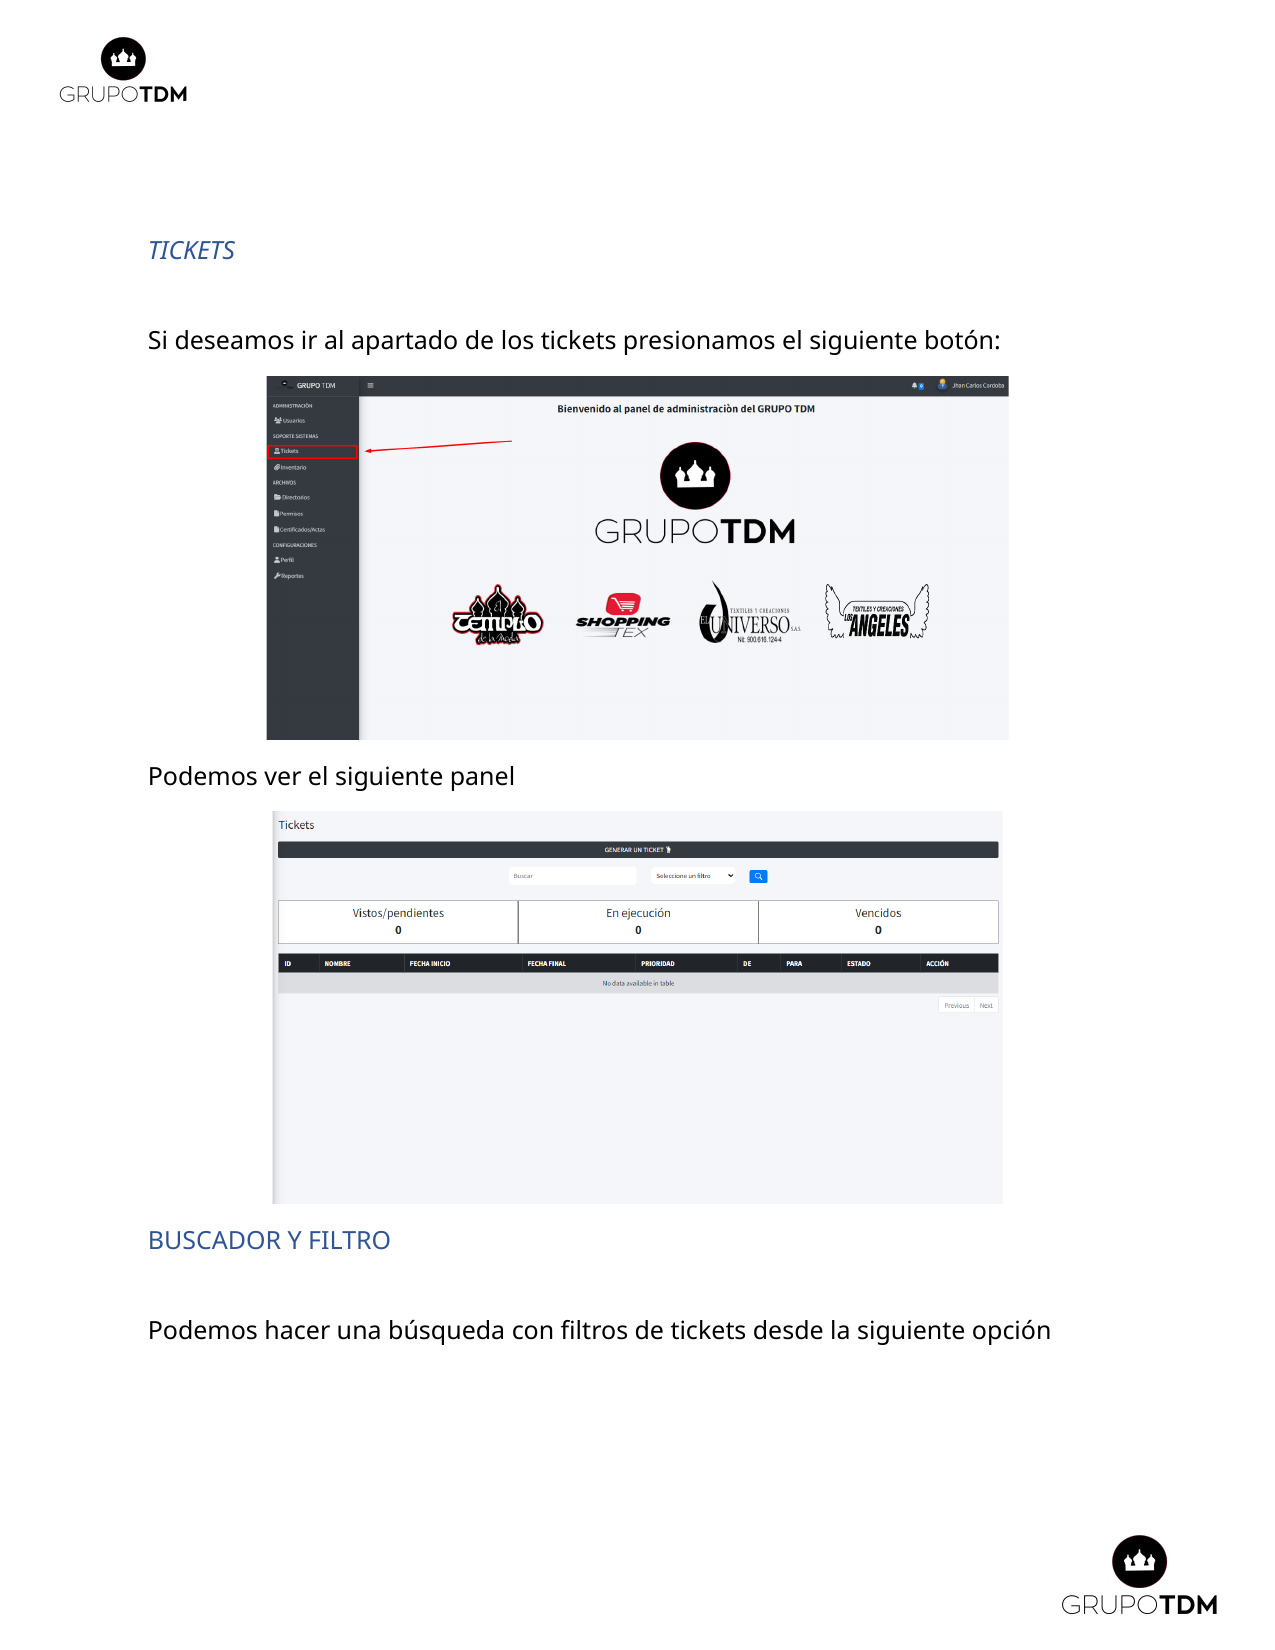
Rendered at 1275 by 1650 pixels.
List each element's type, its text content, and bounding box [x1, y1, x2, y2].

subtitle BUSCADOR Y FILTRO [148, 1222, 1127, 1256]
picture [1054, 1527, 1227, 1622]
picture [51, 29, 196, 108]
picture [272, 811, 1003, 1204]
text Podemos hacer una búsqueda con filtros de tickets desde la siguiente opción [148, 1313, 1127, 1347]
text Podemos ver el siguiente panel [148, 758, 1127, 792]
text Si deseamos ir al apartado de los tickets presionamos el siguiente botón: [148, 323, 1127, 357]
subtitle TICKETS [148, 232, 1127, 267]
picture [266, 376, 1009, 740]
